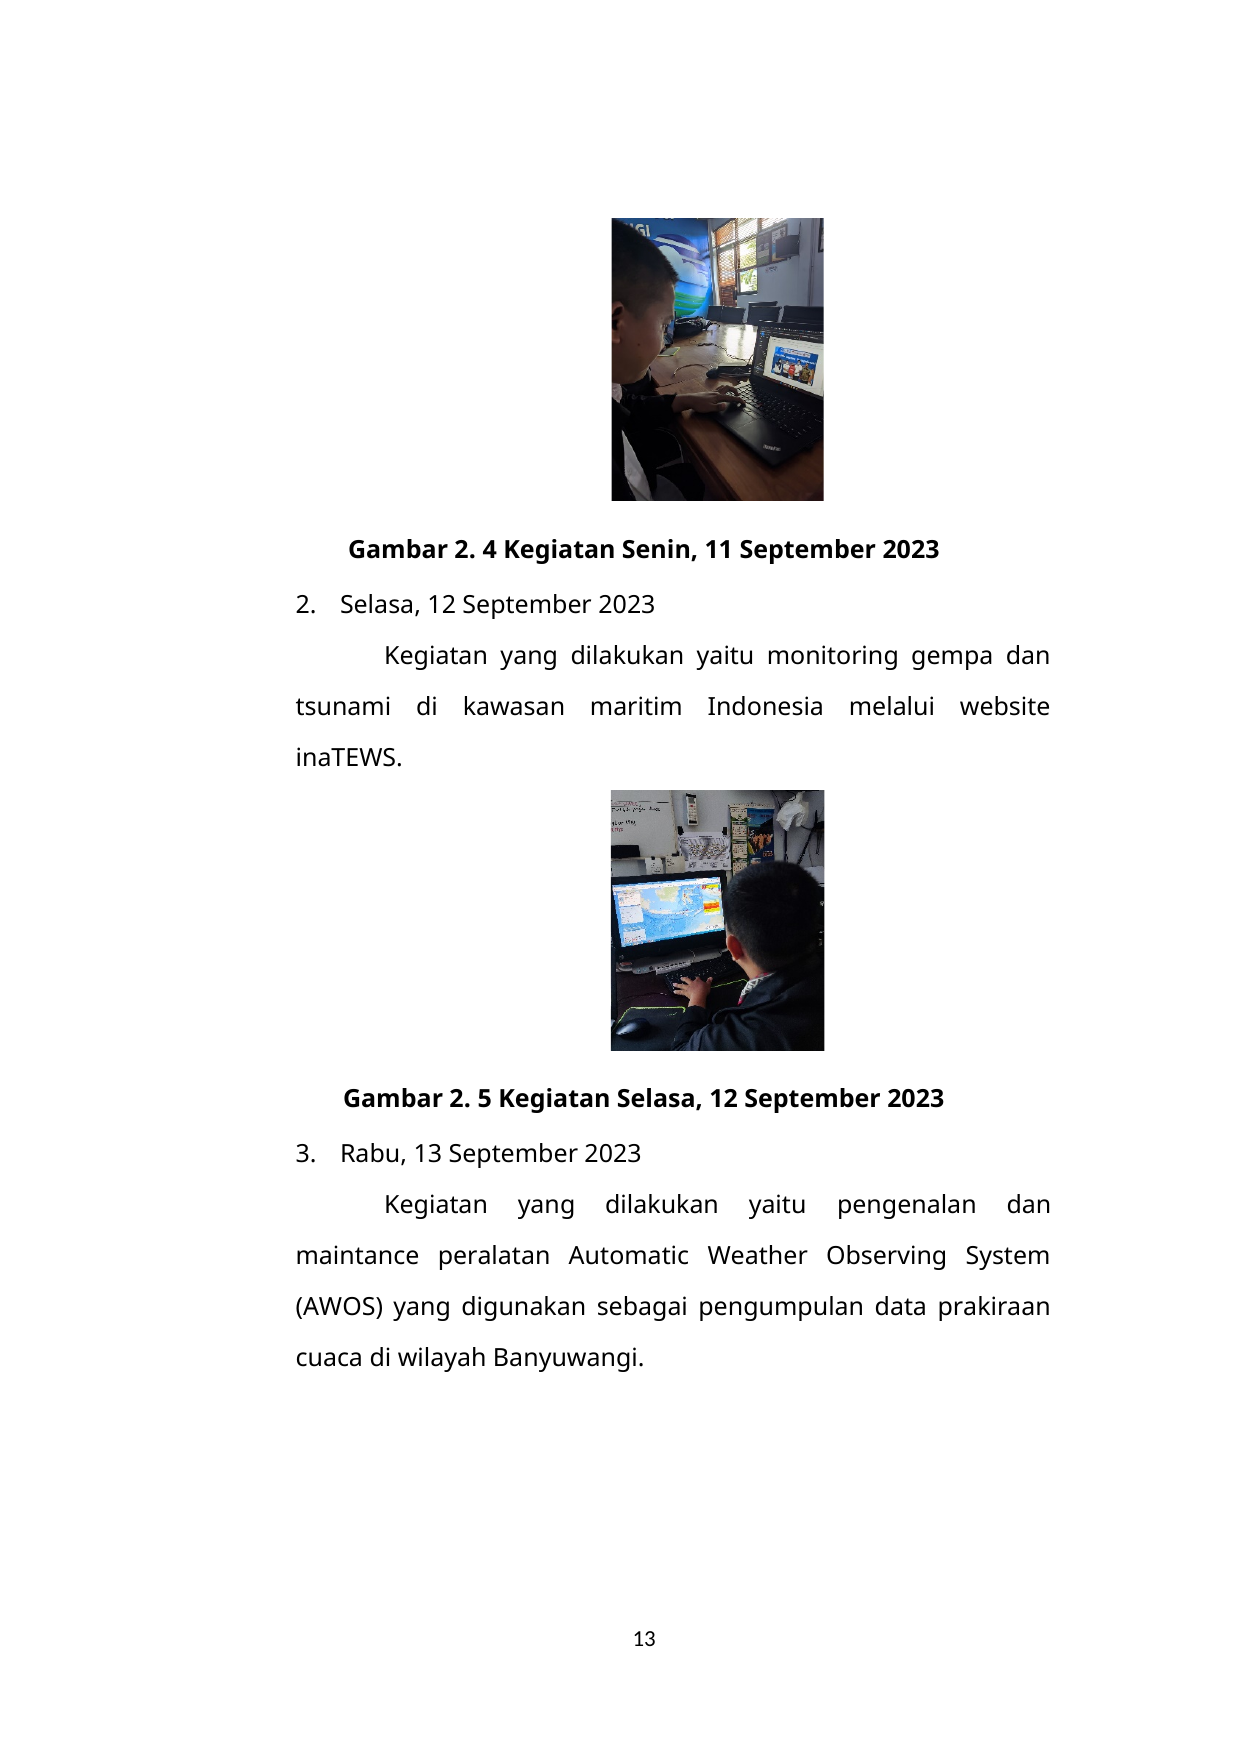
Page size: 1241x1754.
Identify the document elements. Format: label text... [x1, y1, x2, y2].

picture [610, 790, 825, 1051]
picture [611, 218, 824, 501]
text Gambar 2. 4 Kegiatan Senin, 11 September 2023 [236, 532, 1051, 566]
list Rabu, 13 September 2023 [295, 1136, 1051, 1170]
text Gambar 2. 5 Kegiatan Selasa, 12 September 2023 [236, 1081, 1051, 1115]
list Kegiatan yang dilakukan yaitu monitoring gempa dan tsunami di kawasan maritim Indonesia melalui website inaTEWS. [295, 638, 1051, 774]
list Selasa, 12 September 2023 [295, 587, 1051, 621]
list Kegiatan yang dilakukan yaitu pengenalan dan maintance peralatan Automatic Weather Observing System (AWOS) yang digunakan sebagai pengumpulan data prakiraan cuaca di wilayah Banyuwangi. [295, 1187, 1051, 1374]
